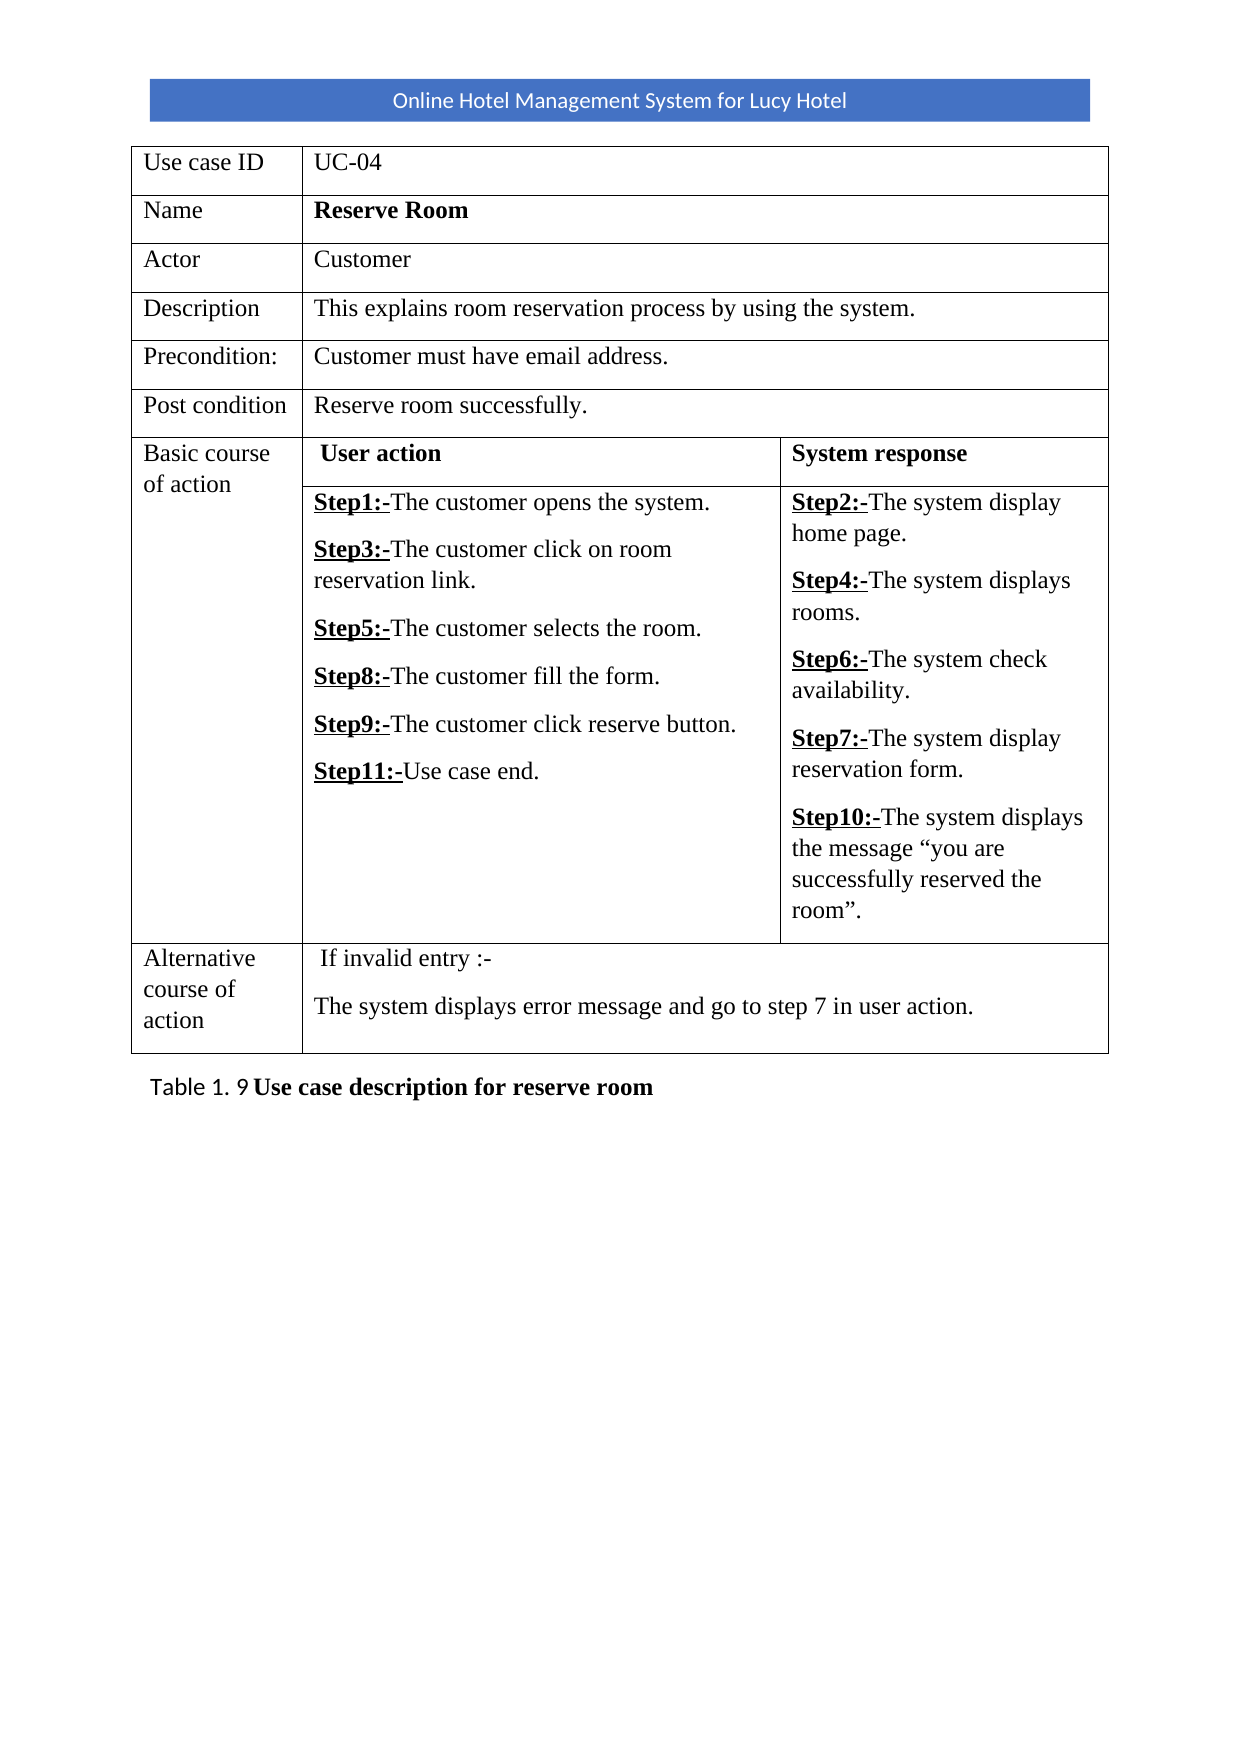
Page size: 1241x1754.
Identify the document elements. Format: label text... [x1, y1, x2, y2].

table_cell User action [303, 438, 780, 486]
table_cell Customer [303, 244, 1108, 292]
table_cell Reserve Room [303, 196, 1108, 243]
table_header Use case ID [132, 147, 302, 194]
table_cell Reserve room successfully. [303, 390, 1108, 437]
table_cell Basic course of action [132, 438, 302, 942]
text Table 1. 9 Use case description for reserve room [150, 1054, 1090, 1101]
table_cell Precondition: [132, 341, 302, 389]
table_cell If invalid entry :- The system displays error message and go to step 7 in user action. [303, 944, 1108, 1053]
table_cell Description [132, 293, 302, 340]
table_cell Step2:-The system display home page. Step4:-The system displays rooms. Step6:-The system check availability. Step7:-The system display reservation form. Step10:-The system displays the message “you are successfully reserved the room”. [781, 487, 1108, 942]
table_cell System response [781, 438, 1108, 486]
table_header UC-04 [303, 147, 1108, 194]
table_cell This explains room reservation process by using the system. [303, 293, 1108, 340]
table_cell Customer must have email address. [303, 341, 1108, 389]
table_cell Post condition [132, 390, 302, 437]
table_cell Actor [132, 244, 302, 292]
table_cell Alternative course of action [132, 944, 302, 1053]
table_cell Step1:-The customer opens the system. Step3:-The customer click on room reservation link. Step5:-The customer selects the room. Step8:-The customer fill the form. Step9:-The customer click reserve button. Step11:-Use case end. [303, 487, 780, 942]
table_cell Name [132, 196, 302, 243]
